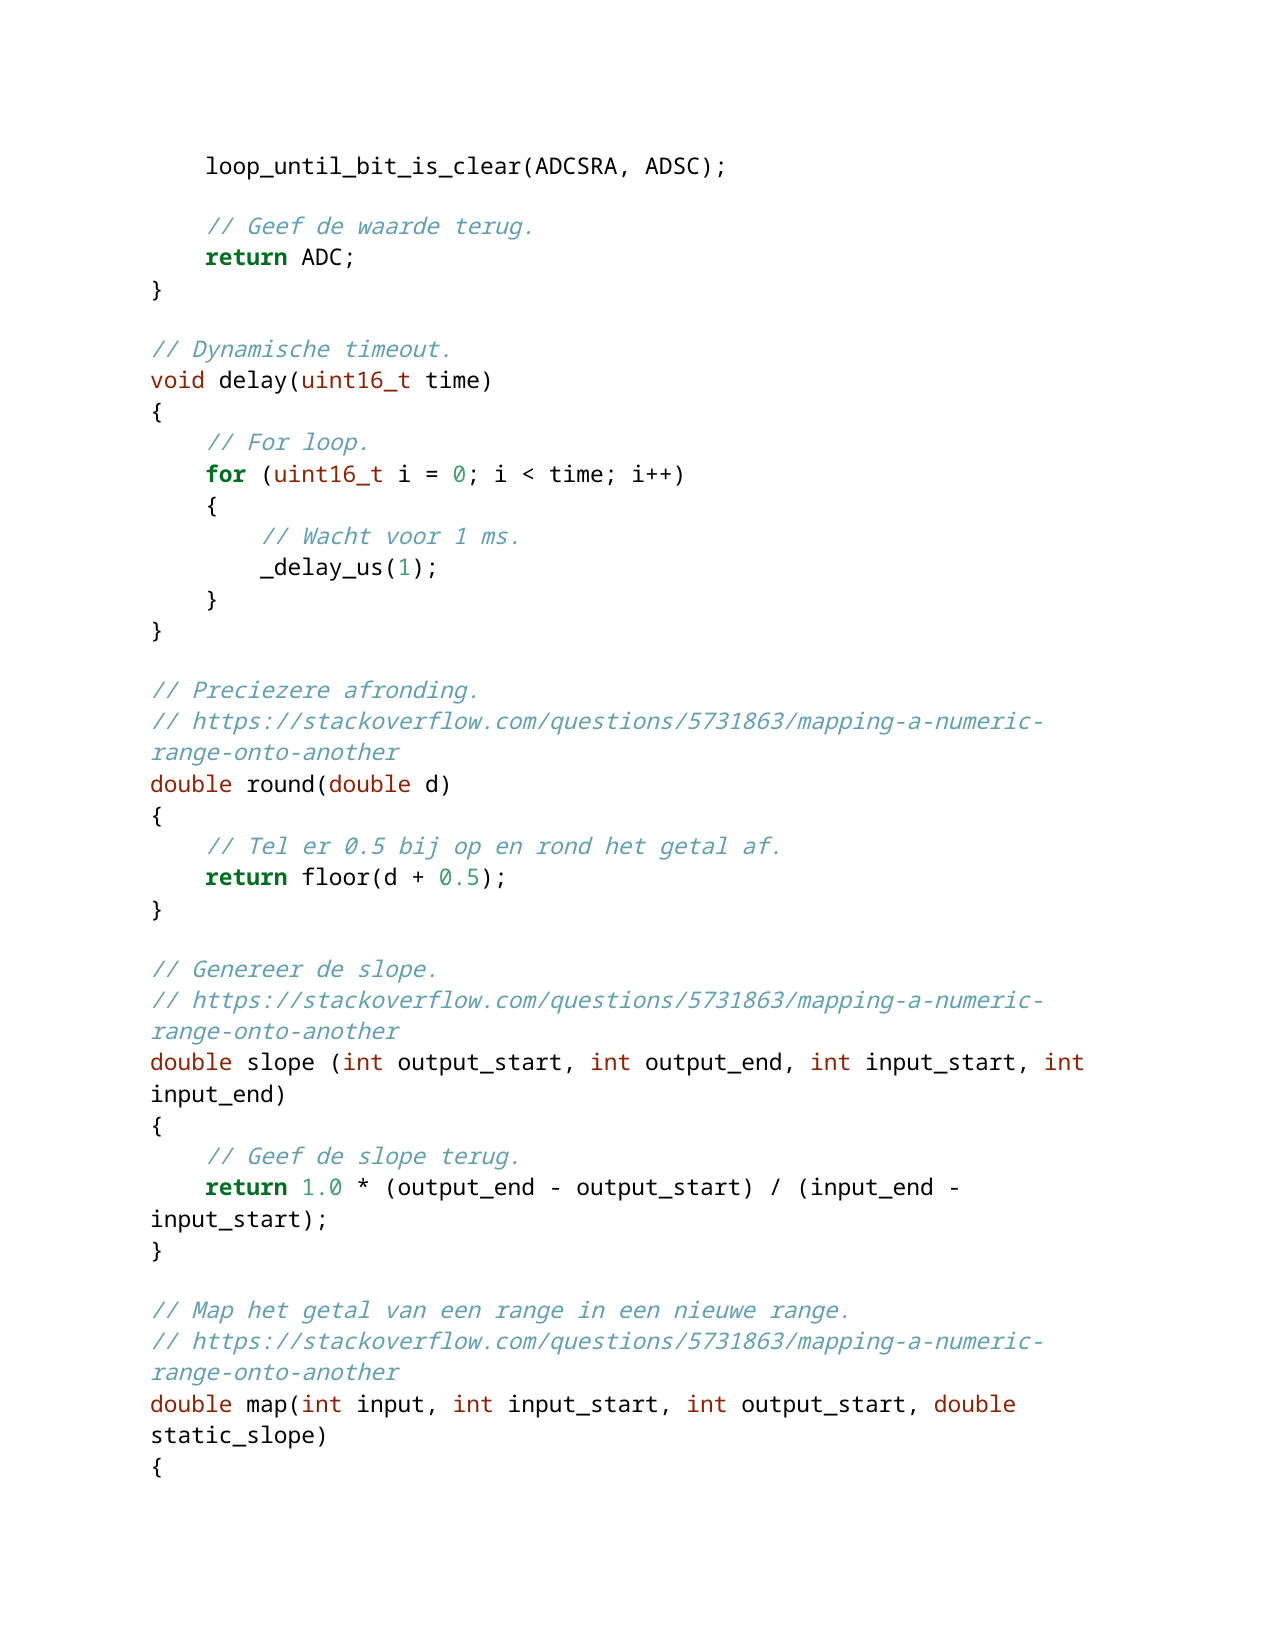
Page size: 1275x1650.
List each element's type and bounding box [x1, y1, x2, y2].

text [150, 150, 1125, 1481]
